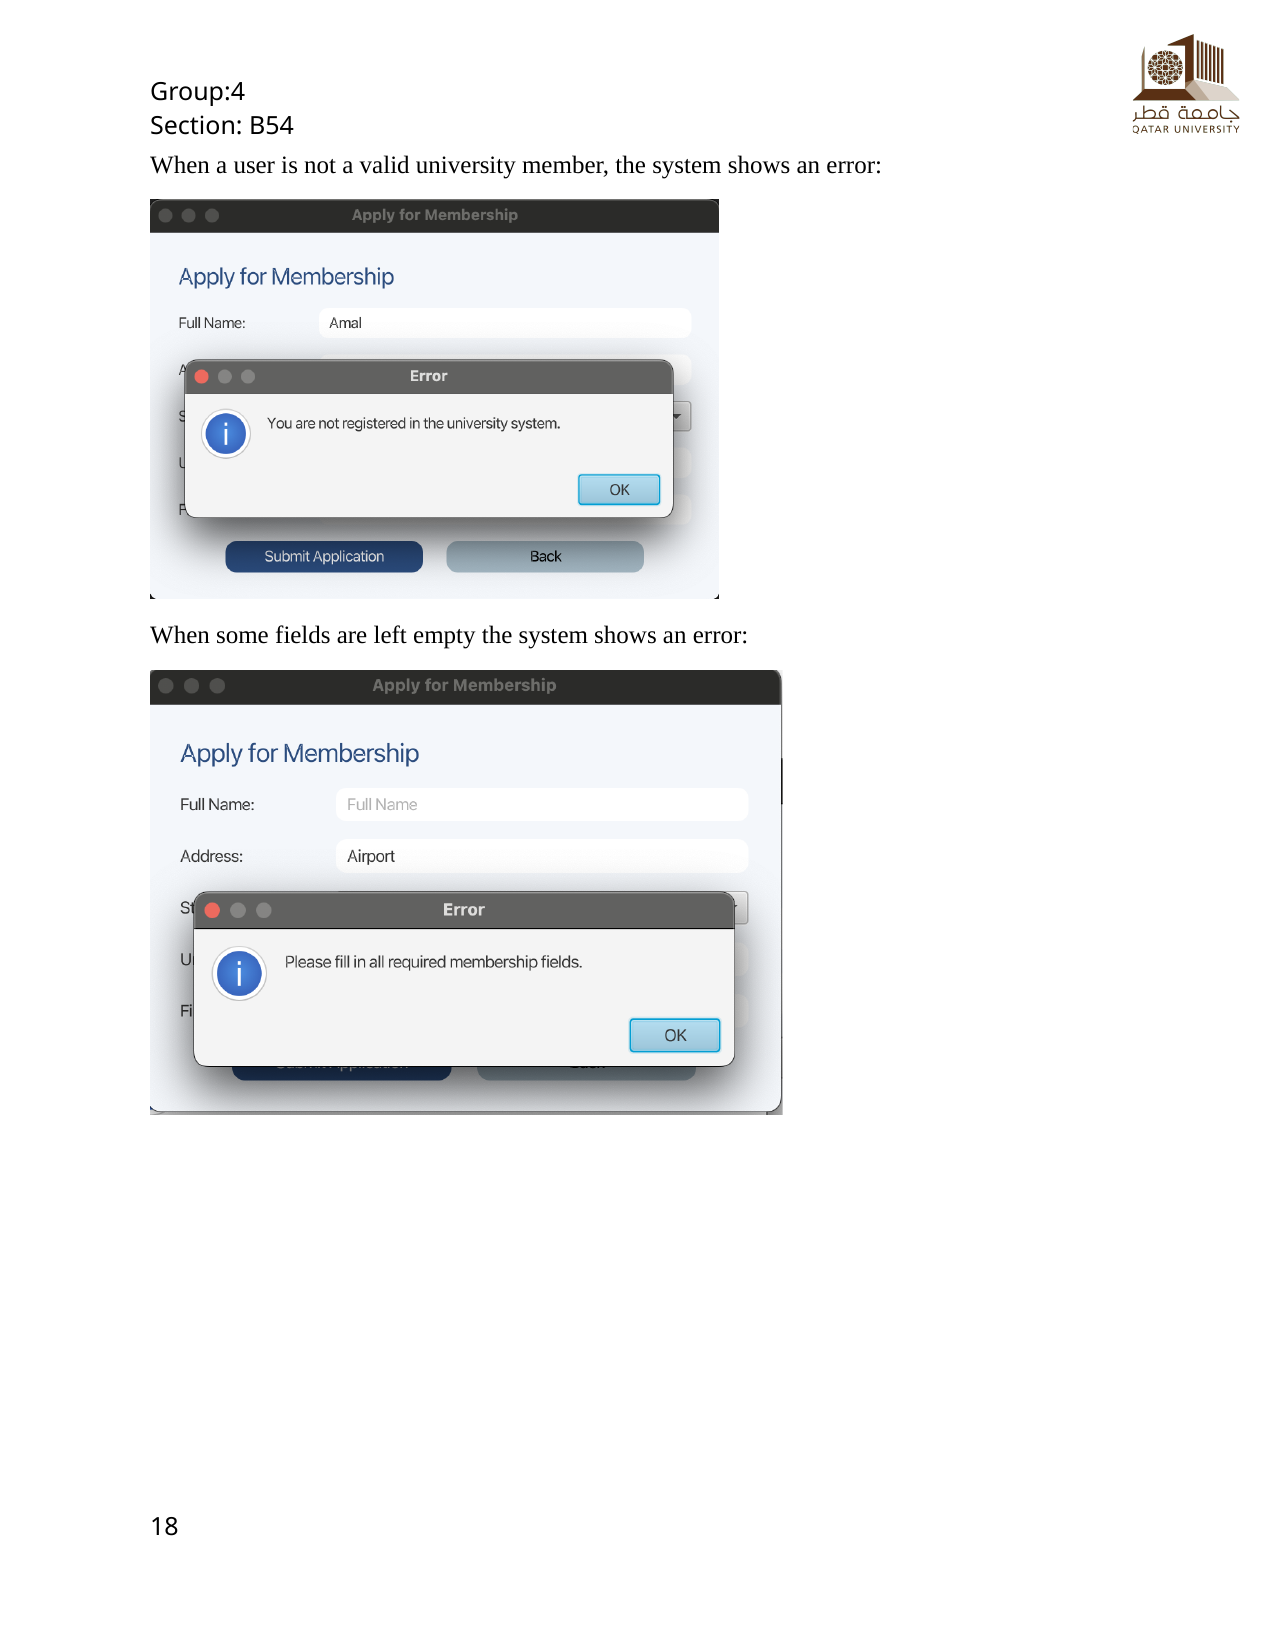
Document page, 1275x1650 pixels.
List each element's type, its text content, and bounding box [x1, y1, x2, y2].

text When a user is not a valid university member, the system shows an error: [150, 150, 1125, 179]
picture [150, 199, 719, 599]
text When some fields are left empty the system shows an error: [150, 621, 1125, 649]
picture [150, 670, 783, 1115]
picture [1132, 34, 1240, 134]
